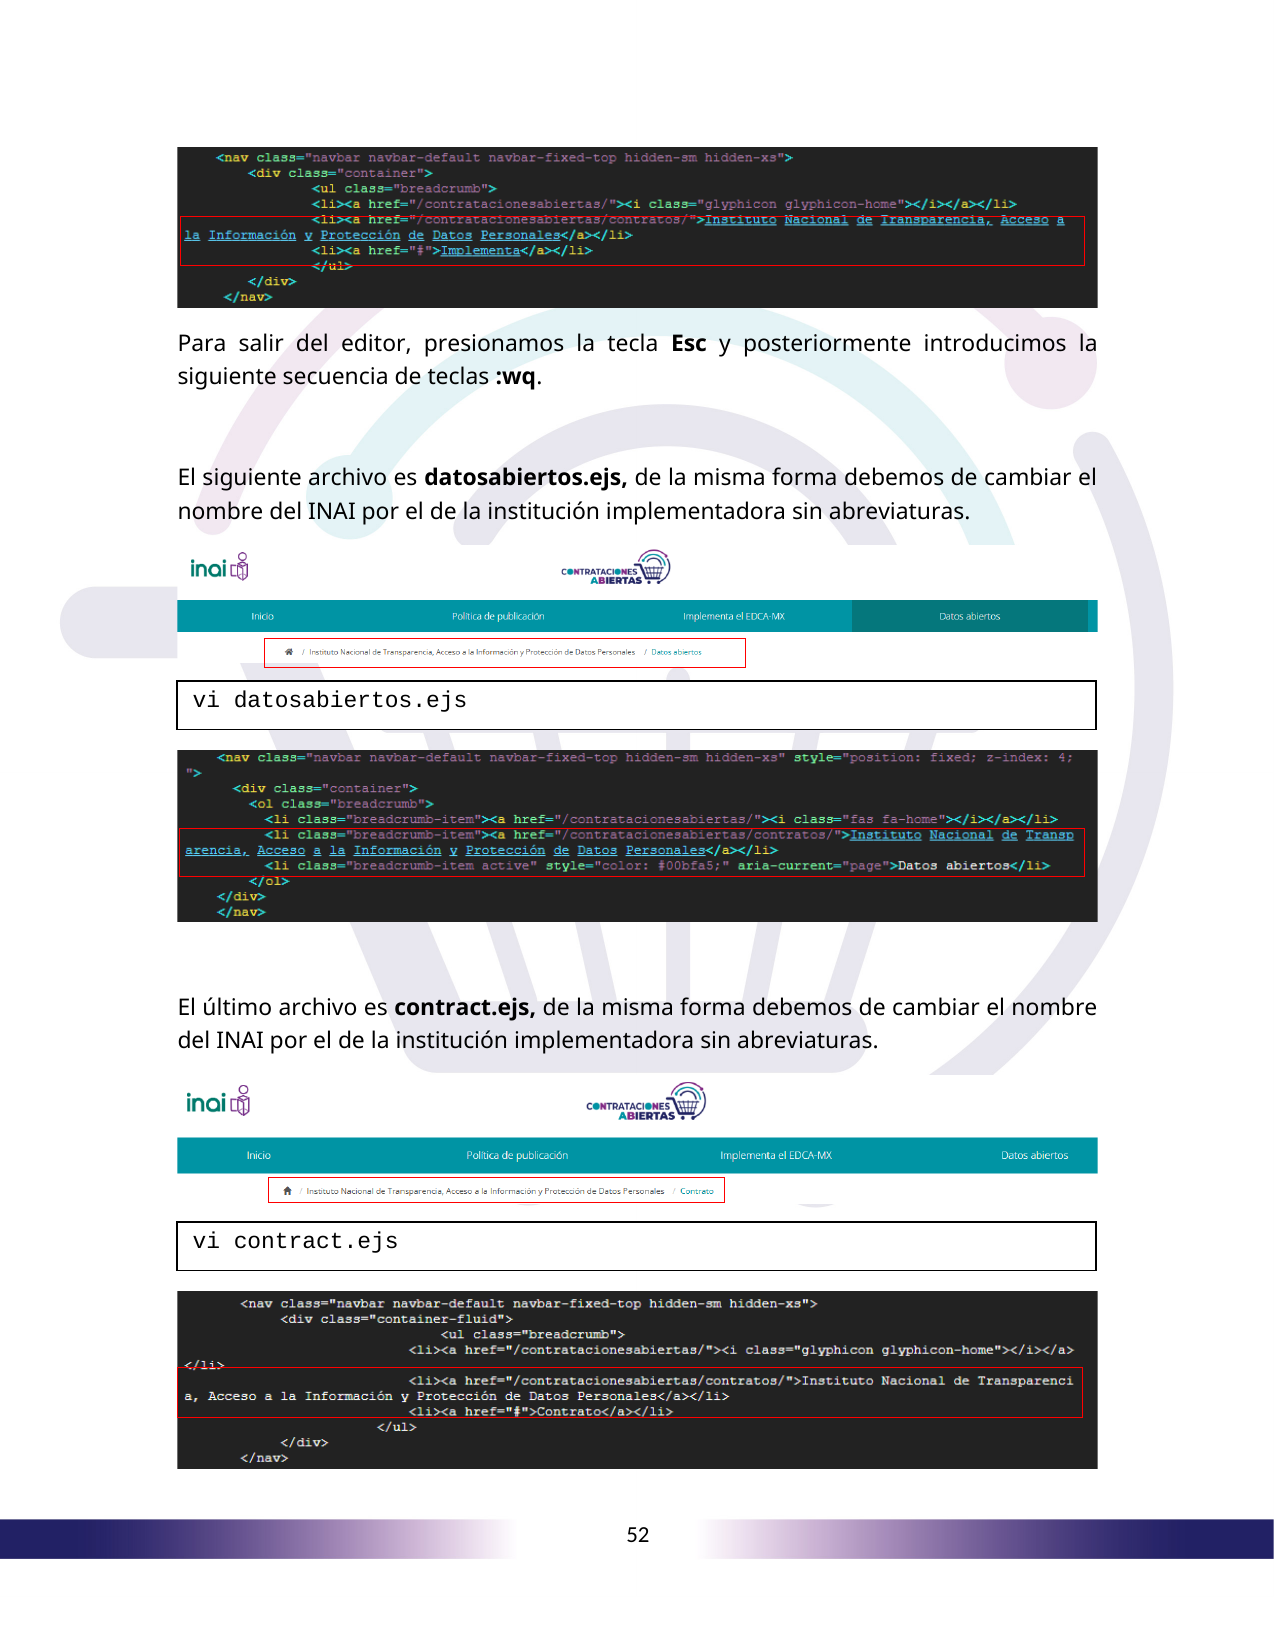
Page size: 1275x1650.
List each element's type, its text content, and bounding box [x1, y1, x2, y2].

text Para salir del editor, presionamos la tecla Esc y posteriormente introducimos la siguiente secuencia de teclas :wq. [177, 327, 1098, 392]
text El último archivo es contract.ejs, de la misma forma debemos de cambiar el nombre del INAI por el de la institución implementadora sin abreviaturas. [177, 991, 1098, 1056]
picture [0, 0, 1274, 1597]
text El siguiente archivo es datosabiertos.ejs, de la misma forma debemos de cambiar el nombre del INAI por el de la institución implementadora sin abreviaturas. [177, 461, 1098, 526]
